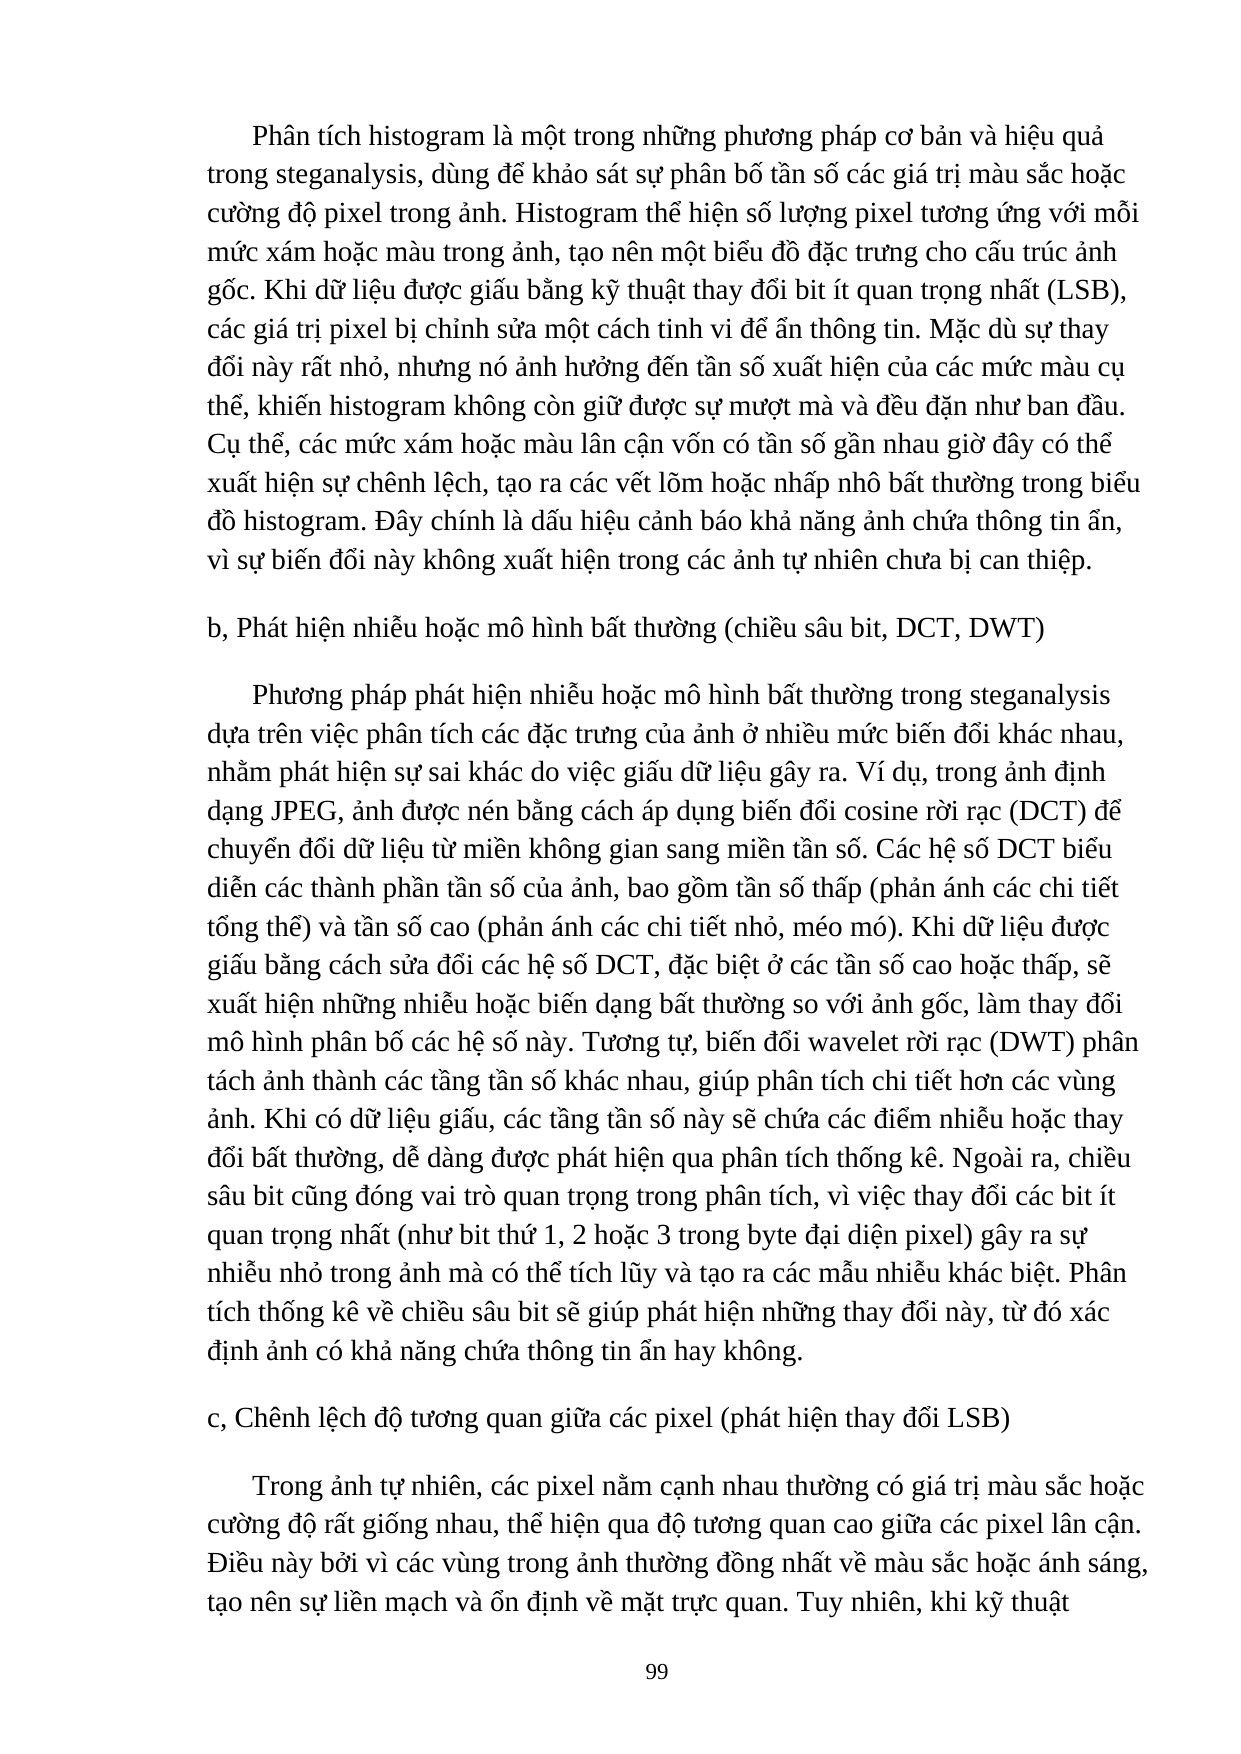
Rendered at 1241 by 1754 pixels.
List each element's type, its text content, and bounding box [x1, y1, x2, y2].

text b, Phát hiện nhiễu hoặc mô hình bất thường (chiều sâu bit, DCT, DWT) [207, 610, 1152, 643]
text Phương pháp phát hiện nhiễu hoặc mô hình bất thường trong steganalysis dựa trên việc phân tích các đặc trưng của ảnh ở nhiều mức biến đổi khác nhau, nhằm phát hiện sự sai khác do việc giấu dữ liệu gây ra. Ví dụ, trong ảnh định dạng JPEG, ảnh được nén bằng cách áp dụng biến đổi cosine rời rạc (DCT) để chuyển đổi dữ liệu từ miền không gian sang miền tần số. Các hệ số DCT biểu diễn các thành phần tần số của ảnh, bao gồm tần số thấp (phản ánh các chi tiết tổng thể) và tần số cao (phản ánh các chi tiết nhỏ, méo mó). Khi dữ liệu được giấu bằng cách sửa đổi các hệ số DCT, đặc biệt ở các tần số cao hoặc thấp, sẽ xuất hiện những nhiễu hoặc biến dạng bất thường so với ảnh gốc, làm thay đổi mô hình phân bố các hệ số này. Tương tự, biến đổi wavelet rời rạc (DWT) phân tách ảnh thành các tầng tần số khác nhau, giúp phân tích chi tiết hơn các vùng ảnh. Khi có dữ liệu giấu, các tầng tần số này sẽ chứa các điểm nhiễu hoặc thay đổi bất thường, dễ dàng được phát hiện qua phân tích thống kê. Ngoài ra, chiều sâu bit cũng đóng vai trò quan trọng trong phân tích, vì việc thay đổi các bit ít quan trọng nhất (như bit thứ 1, 2 hoặc 3 trong byte đại diện pixel) gây ra sự nhiễu nhỏ trong ảnh mà có thể tích lũy và tạo ra các mẫu nhiễu khác biệt. Phân tích thống kê về chiều sâu bit sẽ giúp phát hiện những thay đổi này, từ đó xác định ảnh có khả năng chứa thông tin ẩn hay không. [207, 677, 1152, 1366]
text c, Chênh lệch độ tương quan giữa các pixel (phát hiện thay đổi LSB) [207, 1400, 1152, 1434]
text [207, 1468, 1152, 1617]
text Phân tích histogram là một trong những phương pháp cơ bản và hiệu quả trong steganalysis, dùng để khảo sát sự phân bố tần số các giá trị màu sắc hoặc cường độ pixel trong ảnh. Histogram thể hiện số lượng pixel tương ứng với mỗi mức xám hoặc màu trong ảnh, tạo nên một biểu đồ đặc trưng cho cấu trúc ảnh gốc. Khi dữ liệu được giấu bằng kỹ thuật thay đổi bit ít quan trọng nhất (LSB), các giá trị pixel bị chỉnh sửa một cách tinh vi để ẩn thông tin. Mặc dù sự thay đổi này rất nhỏ, nhưng nó ảnh hưởng đến tần số xuất hiện của các mức màu cụ thể, khiến histogram không còn giữ được sự mượt mà và đều đặn như ban đầu. Cụ thể, các mức xám hoặc màu lân cận vốn có tần số gần nhau giờ đây có thể xuất hiện sự chênh lệch, tạo ra các vết lõm hoặc nhấp nhô bất thường trong biểu đồ histogram. Đây chính là dấu hiệu cảnh báo khả năng ảnh chứa thông tin ẩn, vì sự biến đổi này không xuất hiện trong các ảnh tự nhiên chưa bị can thiệp. [207, 118, 1152, 576]
